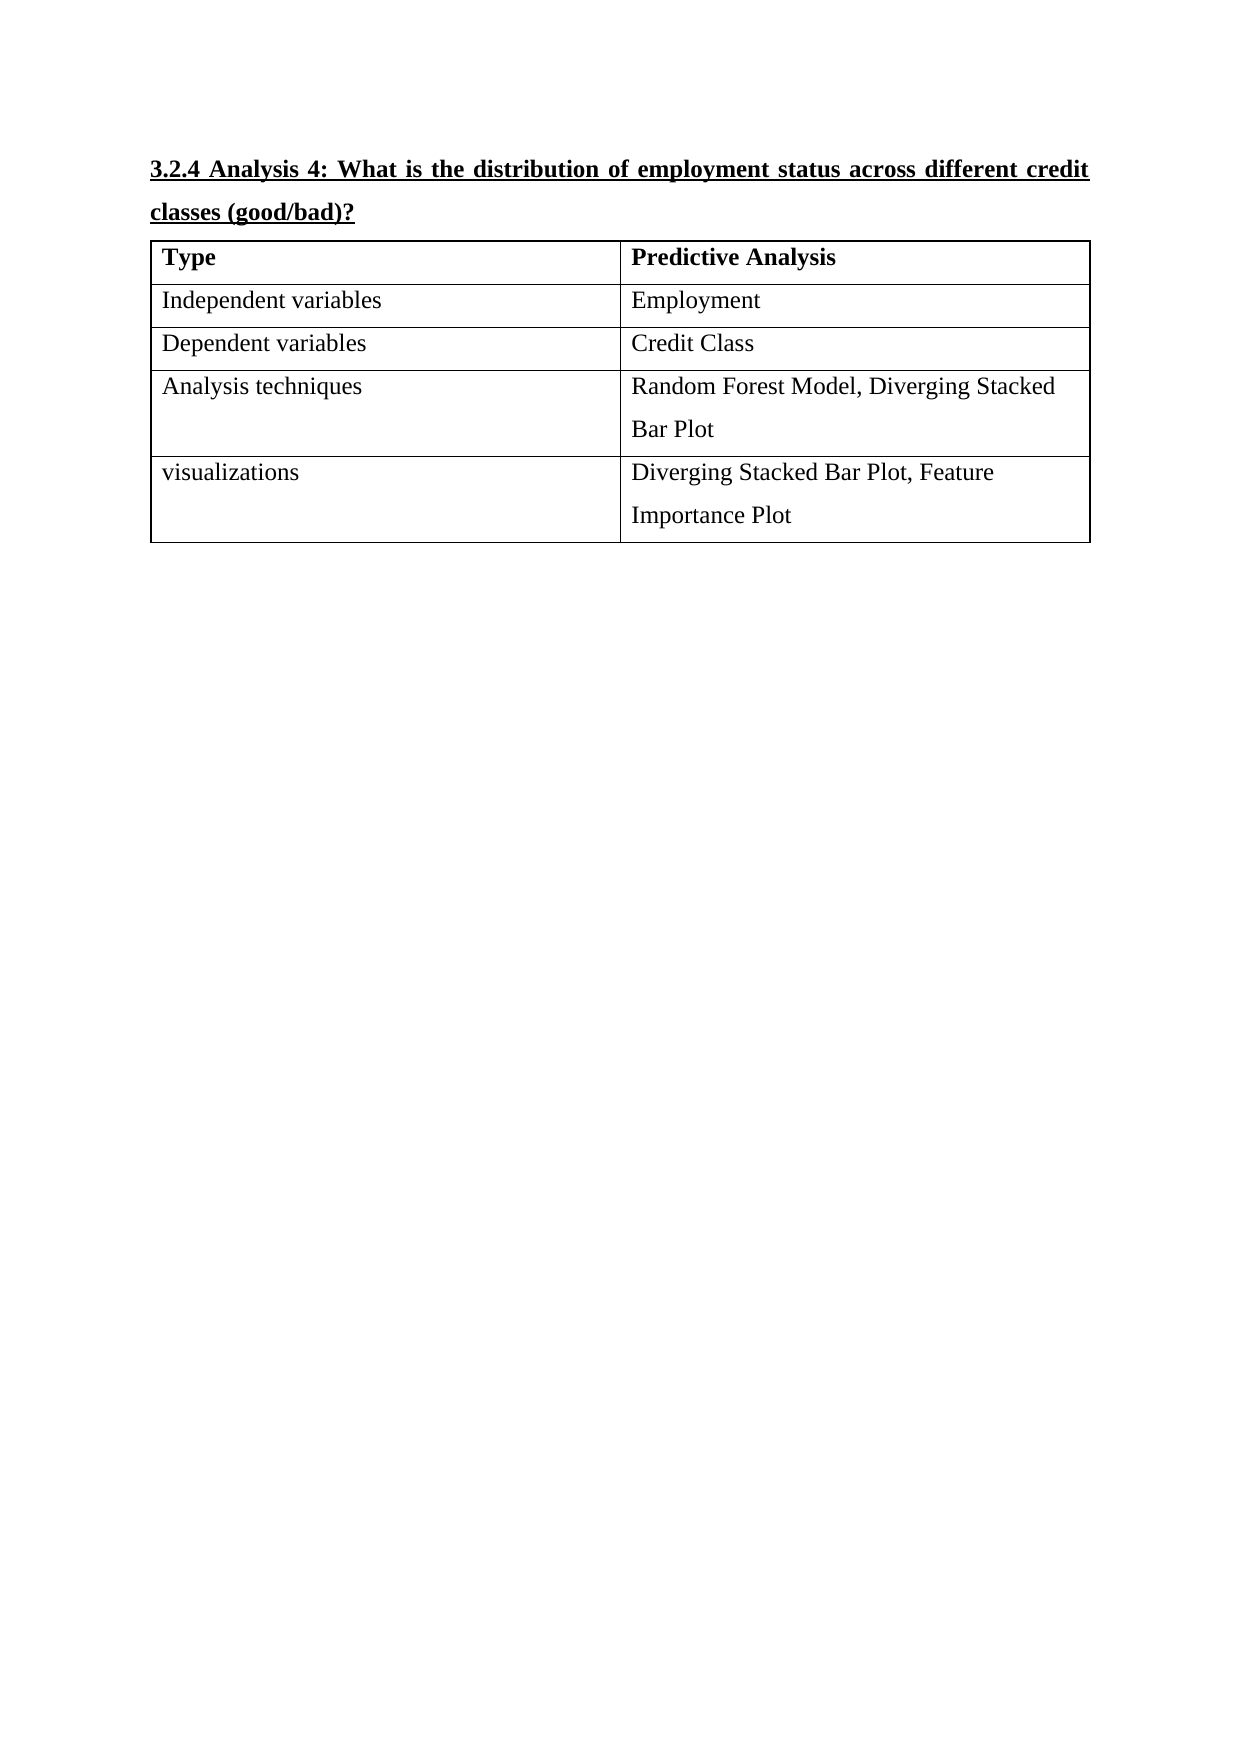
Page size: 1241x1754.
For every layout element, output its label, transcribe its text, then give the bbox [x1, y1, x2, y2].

table_cell Dependent variables [152, 328, 620, 370]
table_header Predictive Analysis [621, 242, 1089, 284]
subtitle 3.2.4 Analysis 4: What is the distribution of employment status across different credit classes (good/bad)? [150, 181, 1090, 226]
table_cell Diverging Stacked Bar Plot, Feature Importance Plot [621, 457, 1089, 542]
table_cell Random Forest Model, Diverging Stacked Bar Plot [621, 371, 1089, 456]
table_header Type [152, 242, 620, 284]
subtitle 3.2.4 Analysis 4: What is the distribution of employment status across different credit classes (good/bad)? [150, 154, 1090, 179]
table_cell Credit Class [621, 328, 1089, 370]
table_cell visualizations [152, 457, 620, 542]
table_cell Independent variables [152, 285, 620, 327]
table_cell Employment [621, 285, 1089, 327]
table_cell Analysis techniques [152, 371, 620, 456]
